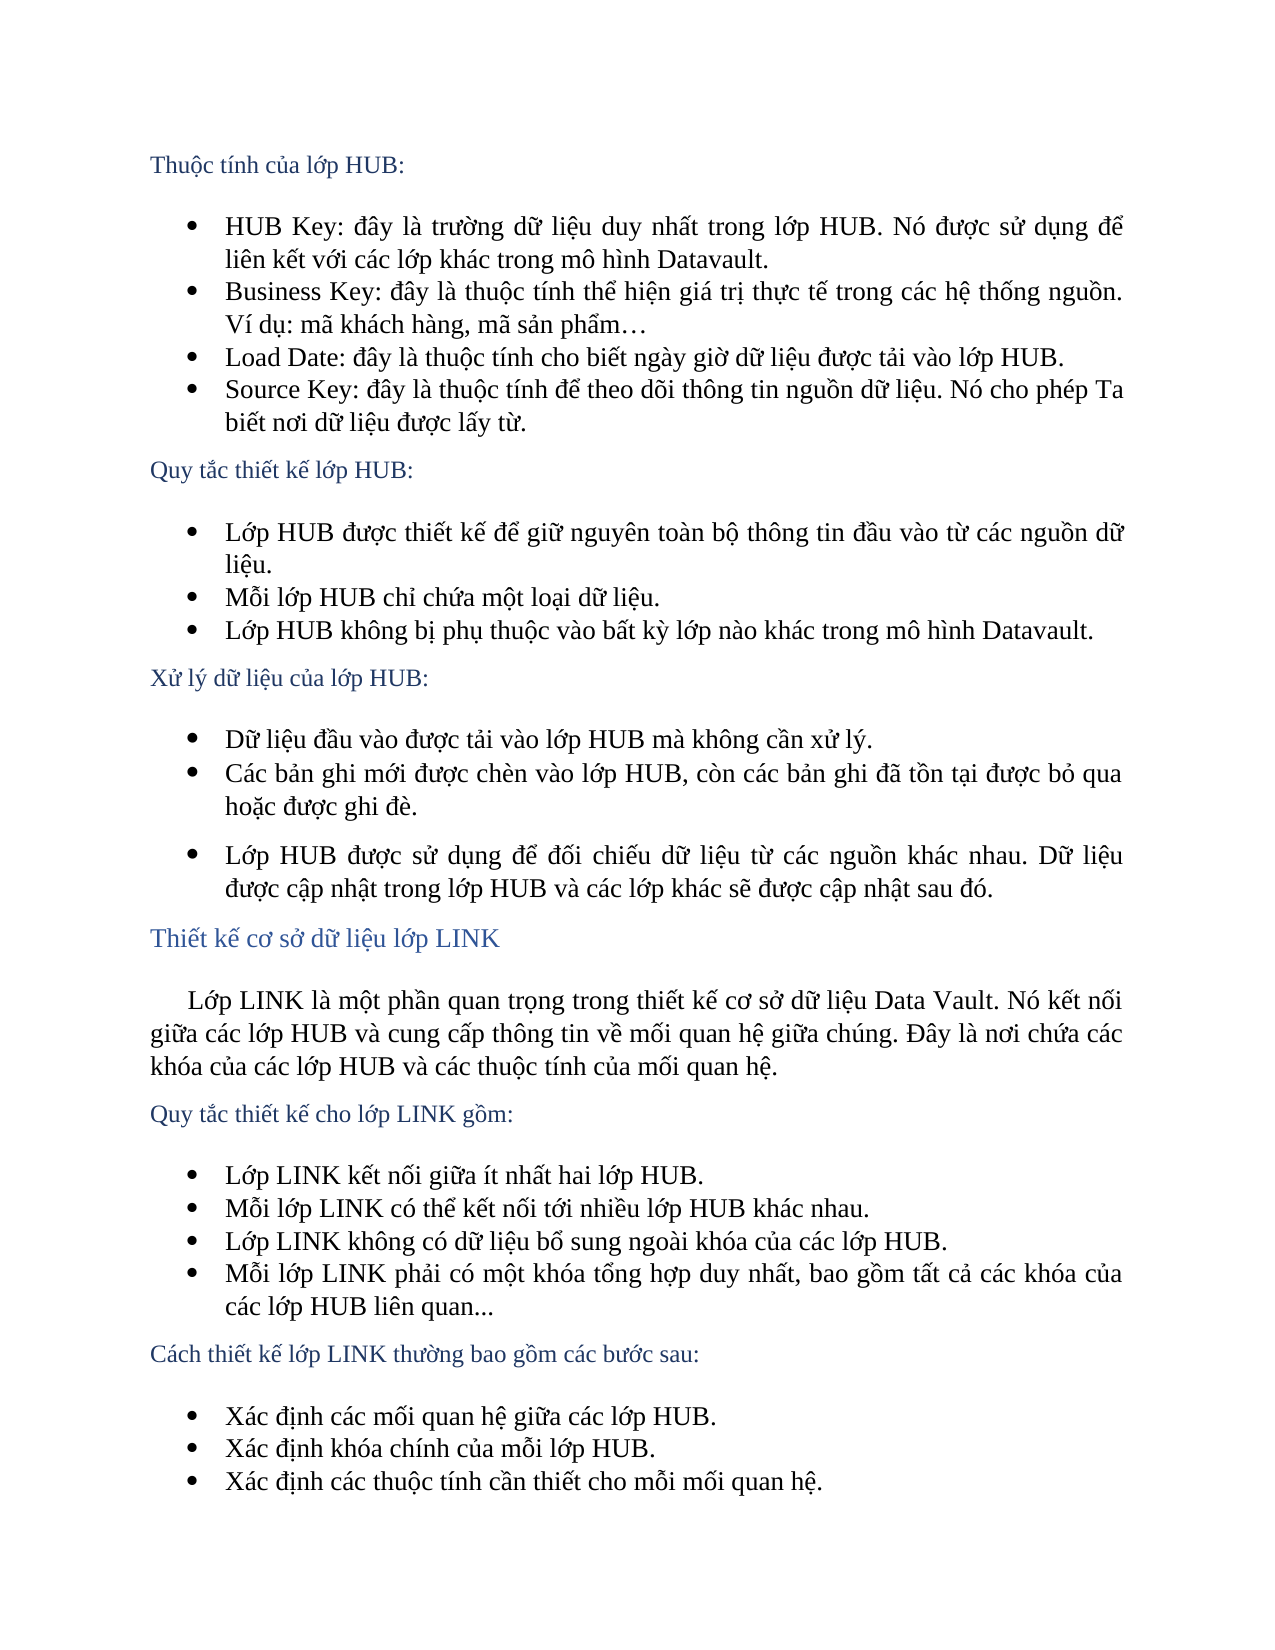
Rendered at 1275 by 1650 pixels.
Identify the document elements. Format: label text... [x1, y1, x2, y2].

list Xác định khóa chính của mỗi lớp HUB. [187, 1432, 1125, 1464]
list Lớp HUB được thiết kế để giữ nguyên toàn bộ thông tin đầu vào từ các nguồn dữ liệu. [187, 516, 1125, 580]
list Lớp LINK không có dữ liệu bổ sung ngoài khóa của các lớp HUB. [187, 1225, 1125, 1256]
subtitle Quy tắc thiết kế cho lớp LINK gồm: [150, 1099, 1125, 1128]
subtitle Xử lý dữ liệu của lớp HUB: [150, 663, 1125, 692]
list Mỗi lớp HUB chỉ chứa một loại dữ liệu. [187, 581, 1125, 612]
list Lớp HUB không bị phụ thuộc vào bất kỳ lớp nào khác trong mô hình Datavault. [187, 614, 1125, 645]
list Lớp LINK kết nối giữa ít nhất hai lớp HUB. [187, 1159, 1125, 1190]
list Xác định các mối quan hệ giữa các lớp HUB. [187, 1400, 1125, 1431]
list HUB Key: đây là trường dữ liệu duy nhất trong lớp HUB. Nó được sử dụng để liên kết với các lớp khác trong mô hình Datavault. [187, 210, 1125, 274]
list Source Key: đây là thuộc tính để theo dõi thông tin nguồn dữ liệu. Nó cho phép Ta biết nơi dữ liệu được lấy từ. [187, 374, 1125, 437]
subtitle Cách thiết kế lớp LINK thường bao gồm các bước sau: [150, 1339, 1125, 1368]
list Các bản ghi mới được chèn vào lớp HUB, còn các bản ghi đã tồn tại được bỏ qua hoặc được ghi đè. [187, 757, 1125, 821]
list Mỗi lớp LINK phải có một khóa tổng hợp duy nhất, bao gồm tất cả các khóa của các lớp HUB liên quan... [187, 1257, 1125, 1321]
list Xác định các thuộc tính cần thiết cho mỗi mối quan hệ. [187, 1465, 1125, 1497]
list Dữ liệu đầu vào được tải vào lớp HUB mà không cần xử lý. [187, 724, 1125, 755]
list Load Date: đây là thuộc tính cho biết ngày giờ dữ liệu được tải vào lớp HUB. [187, 341, 1125, 372]
subtitle Quy tắc thiết kế lớp HUB: [150, 456, 1125, 484]
subtitle Thiết kế cơ sở dữ liệu lớp LINK [150, 922, 1125, 953]
list Business Key: đây là thuộc tính thể hiện giá trị thực tế trong các hệ thống nguồn. Ví dụ: mã khách hàng, mã sản phẩm… [187, 276, 1125, 339]
list Mỗi lớp LINK có thể kết nối tới nhiều lớp HUB khác nhau. [187, 1192, 1125, 1223]
text Lớp LINK là một phần quan trọng trong thiết kế cơ sở dữ liệu Data Vault. Nó kết nối giữa các lớp HUB và cung cấp thông tin về mối quan hệ giữa chúng. Đây là nơi chứa các khóa của các lớp HUB và các thuộc tính của mối quan hệ. [150, 984, 1125, 1081]
list Lớp HUB được sử dụng để đối chiếu dữ liệu từ các nguồn khác nhau. Dữ liệu được cập nhật trong lớp HUB và các lớp khác sẽ được cập nhật sau đó. [187, 839, 1125, 903]
subtitle Thuộc tính của lớp HUB: [150, 150, 1125, 179]
